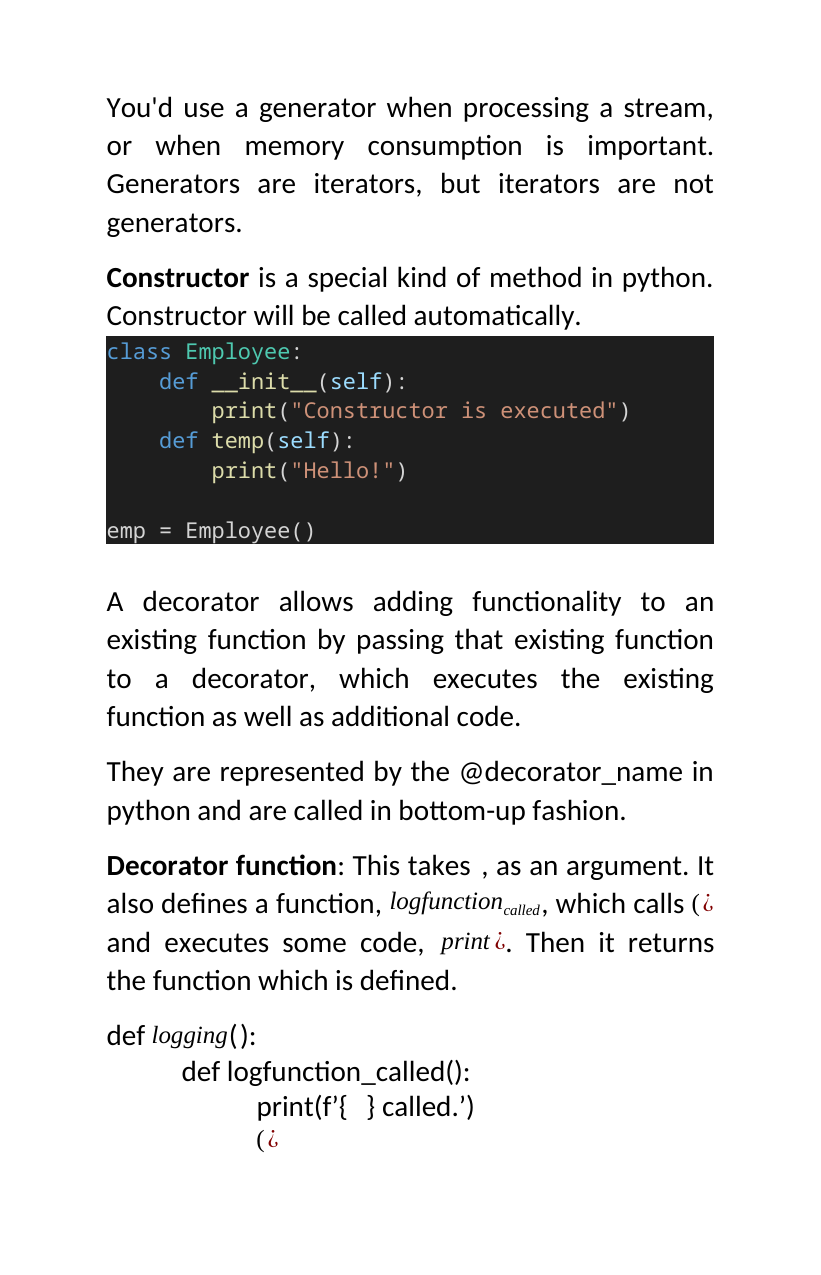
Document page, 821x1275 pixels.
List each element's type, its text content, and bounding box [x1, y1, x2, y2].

text emp = Employee() [106, 515, 714, 544]
text def temp(self): [106, 425, 714, 455]
text def logfunction_called(): [106, 1053, 714, 1088]
text def (): [106, 1017, 714, 1053]
text Constructor is a special kind of method in python. Constructor will be called automatically. [106, 259, 714, 333]
text class Employee: [106, 336, 714, 366]
text A decorator allows adding functionality to an existing function by passing that existing function to a decorator, which executes the existing function as well as additional code. [106, 583, 714, 734]
text def __init__(self): [106, 366, 714, 396]
text print("Hello!") [106, 455, 714, 485]
text You'd use a generator when processing a stream, or when memory consumption is important. Generators are iterators, but iterators are not generators. [106, 89, 714, 239]
text print(f’{ } called.’) [106, 1088, 714, 1124]
text They are represented by the @decorator_name in python and are called in bottom-up fashion. [106, 753, 714, 827]
text print("Constructor is executed") [106, 396, 714, 425]
text Decorator function: This takes , as an argument. It also defines a function, , which calls and executes some code, . Then it returns the function which is defined. [106, 847, 714, 998]
